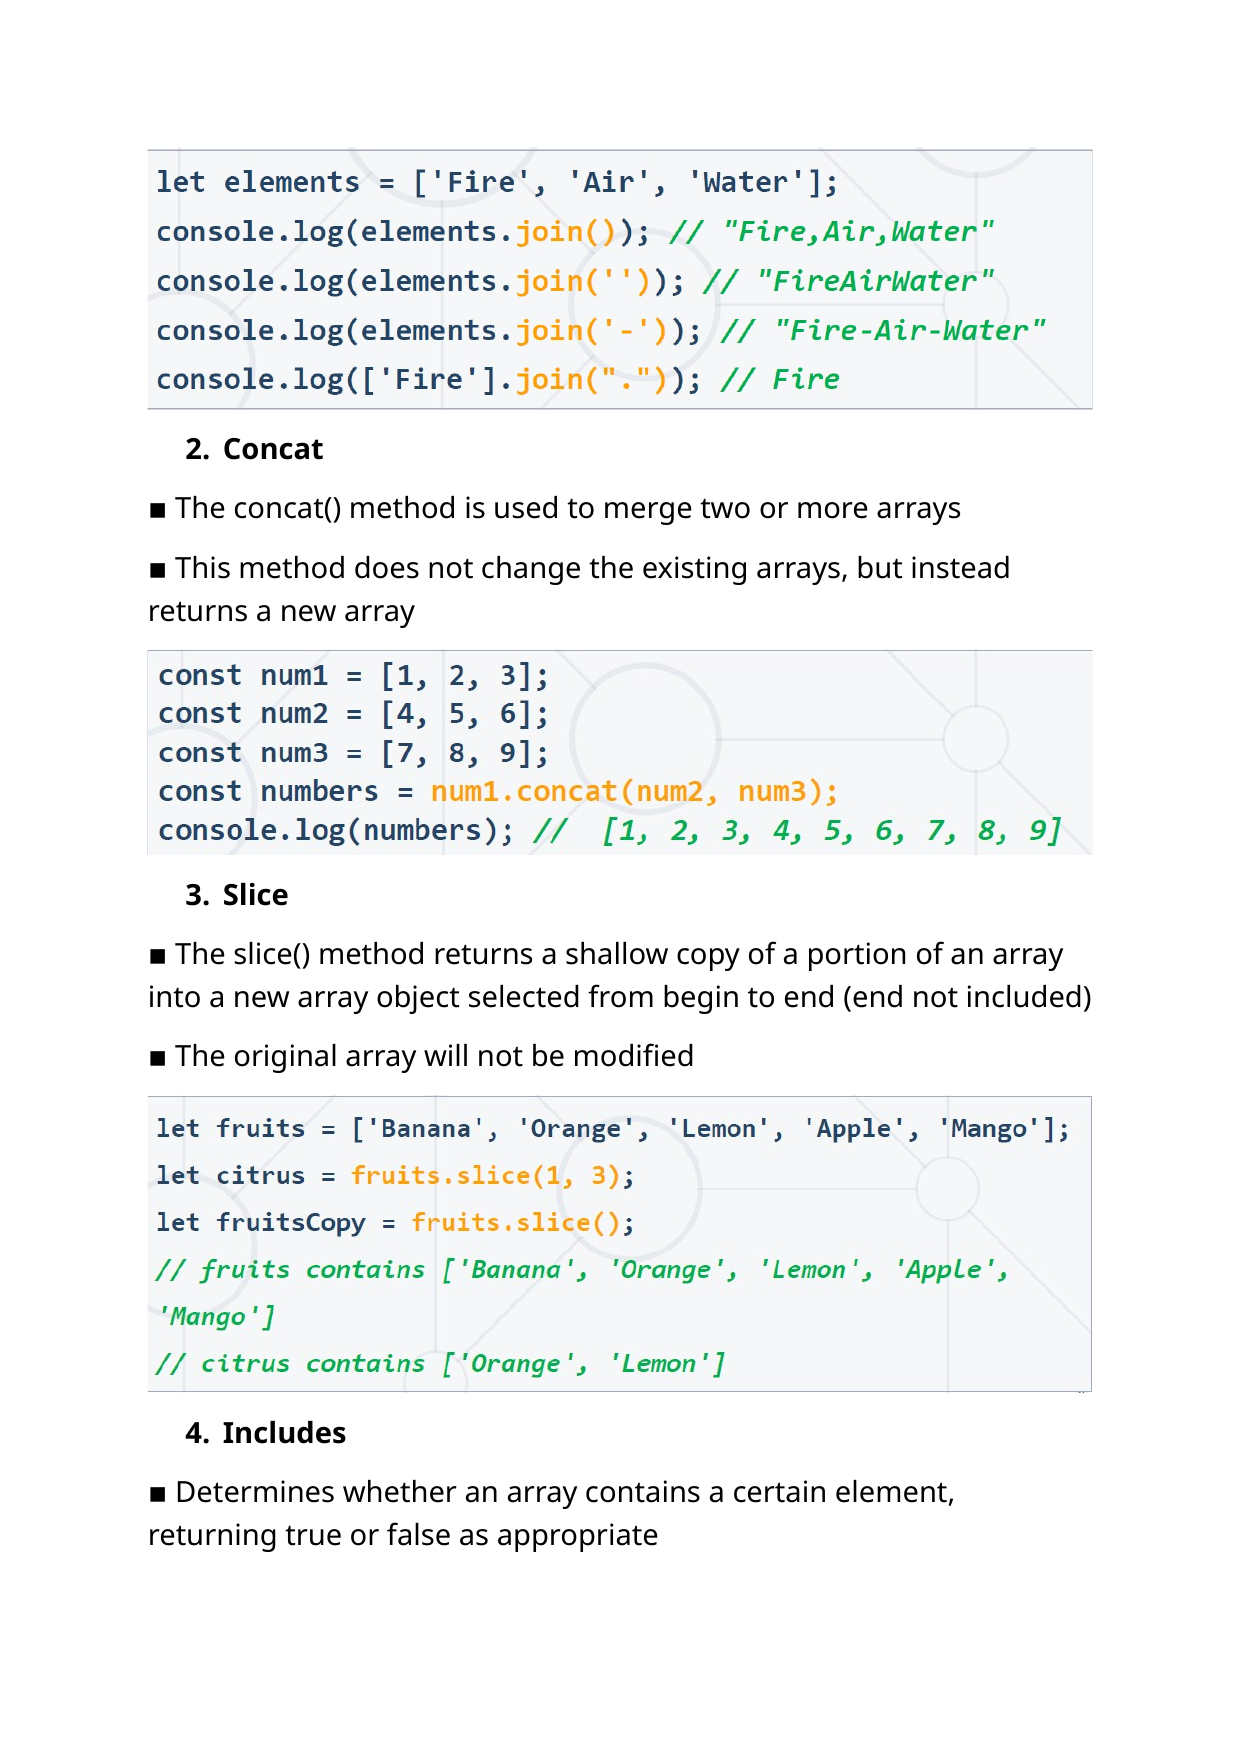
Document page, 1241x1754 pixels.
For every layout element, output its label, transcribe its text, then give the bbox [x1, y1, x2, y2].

text ▪ The concat() method is used to merge two or more arrays [148, 488, 1093, 527]
picture [147, 649, 1093, 855]
text ▪ Determines whether an array contains a certain element, returning true or false as appropriate [148, 1472, 1093, 1554]
list Concat [185, 428, 1093, 468]
picture [147, 1095, 1093, 1393]
list Includes [185, 1412, 1093, 1452]
picture [147, 147, 1093, 410]
text ▪ This method does not change the existing arrays, but instead returns a new array [148, 547, 1093, 630]
list Slice [185, 874, 1093, 914]
text ▪ The original array will not be modified [148, 1036, 1093, 1075]
text ▪ The slice() method returns a shallow copy of a portion of an array into a new array object selected from begin to end (end not included) [148, 933, 1093, 1016]
